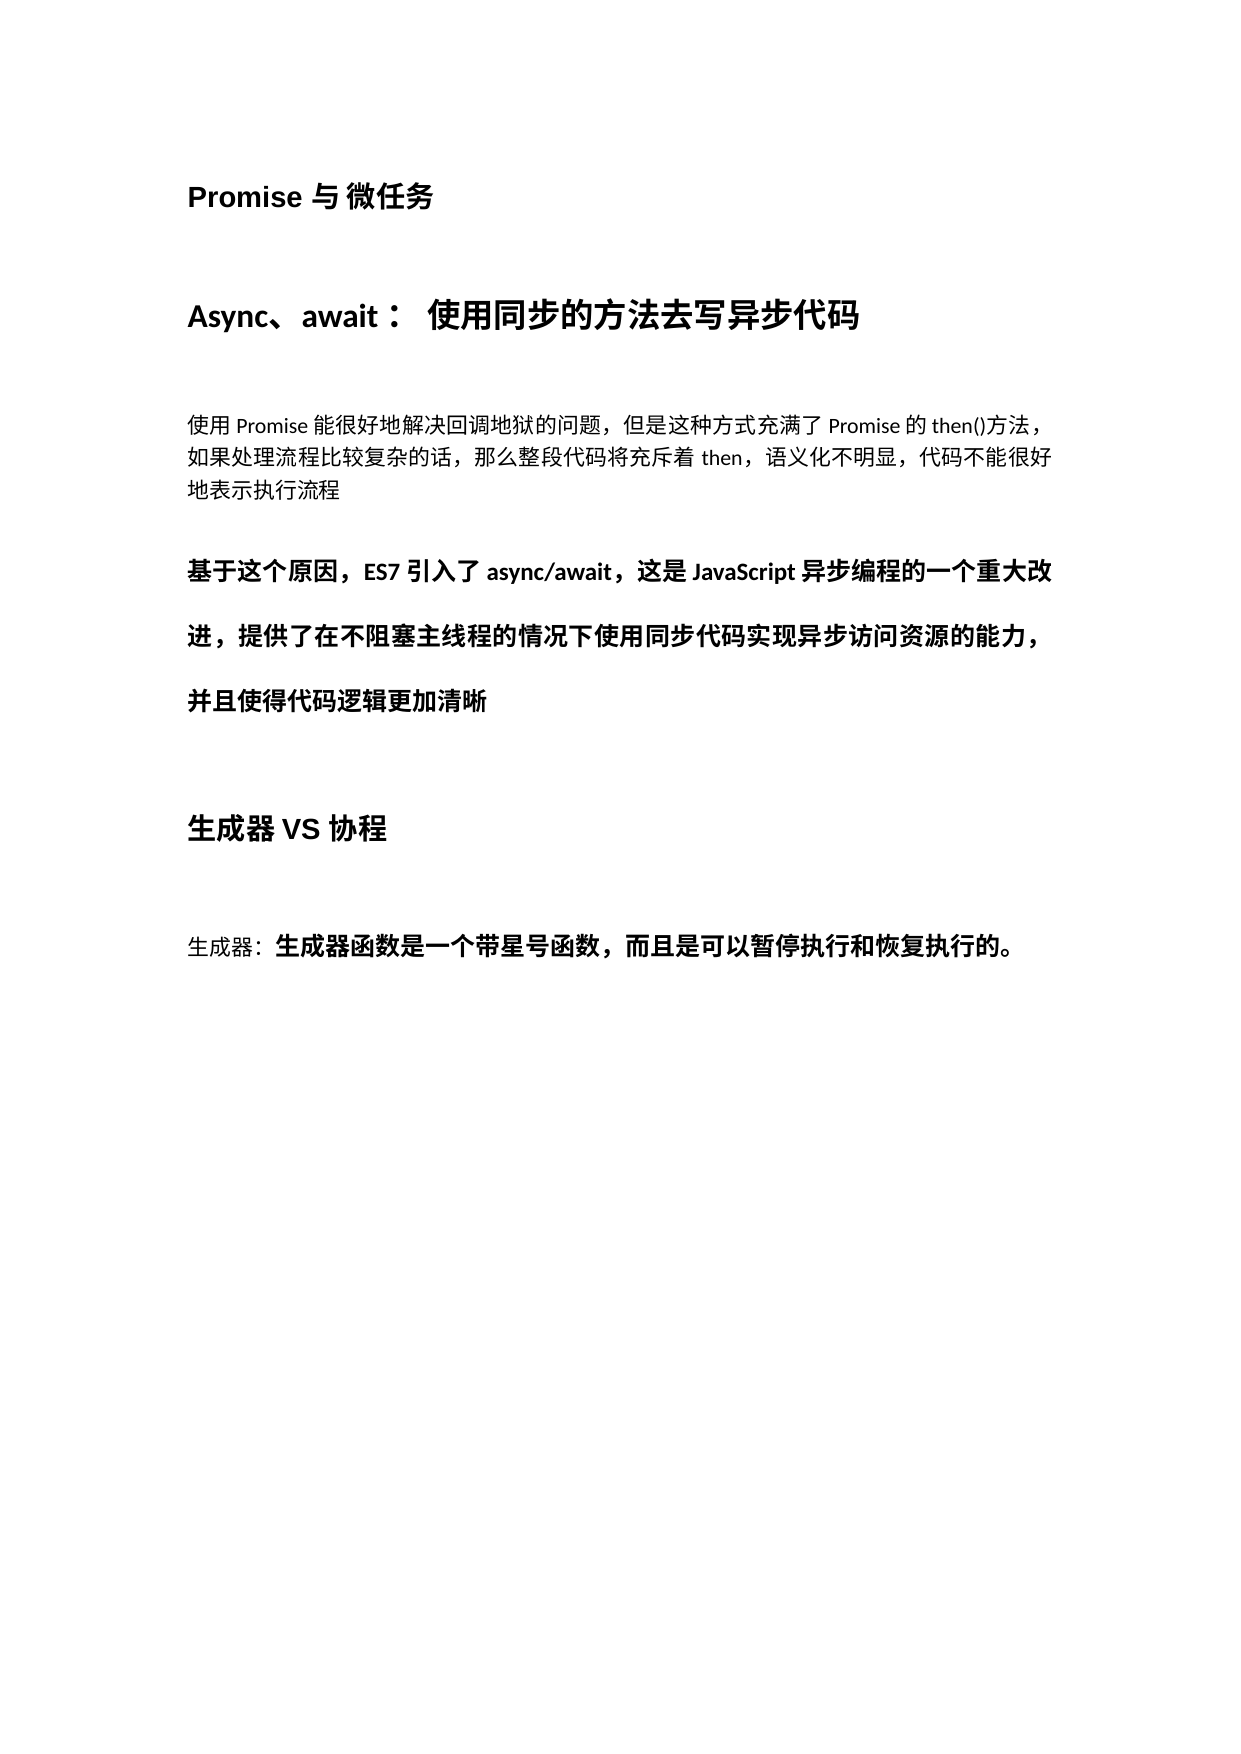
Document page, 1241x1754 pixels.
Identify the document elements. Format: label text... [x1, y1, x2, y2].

text 基于这个原因，ES7 引入了async/await，这是JavaScript异步编程的一个重大改进，提供了在不阻塞主线程的情况下使用同步代码实现异步访问资源的能力，并且使得代码逻辑更加清晰 [187, 537, 1053, 732]
subtitle Async、await ： 使用同步的方法去写异步代码 [187, 280, 1053, 345]
subtitle Promise 与 微任务 [187, 162, 1053, 227]
text 生成器：生成器函数是一个带星号函数，而且是可以暂停执行和恢复执行的。 [187, 912, 1053, 977]
subtitle 生成器 VS 协程 [187, 794, 1053, 859]
text 使用Promise能很好地解决回调地狱的问题，但是这种方式充满了Promise的then()方法，如果处理流程比较复杂的话，那么整段代码将充斥着then，语义化不明显，代码不能很好地表示执行流程 [187, 407, 1053, 505]
